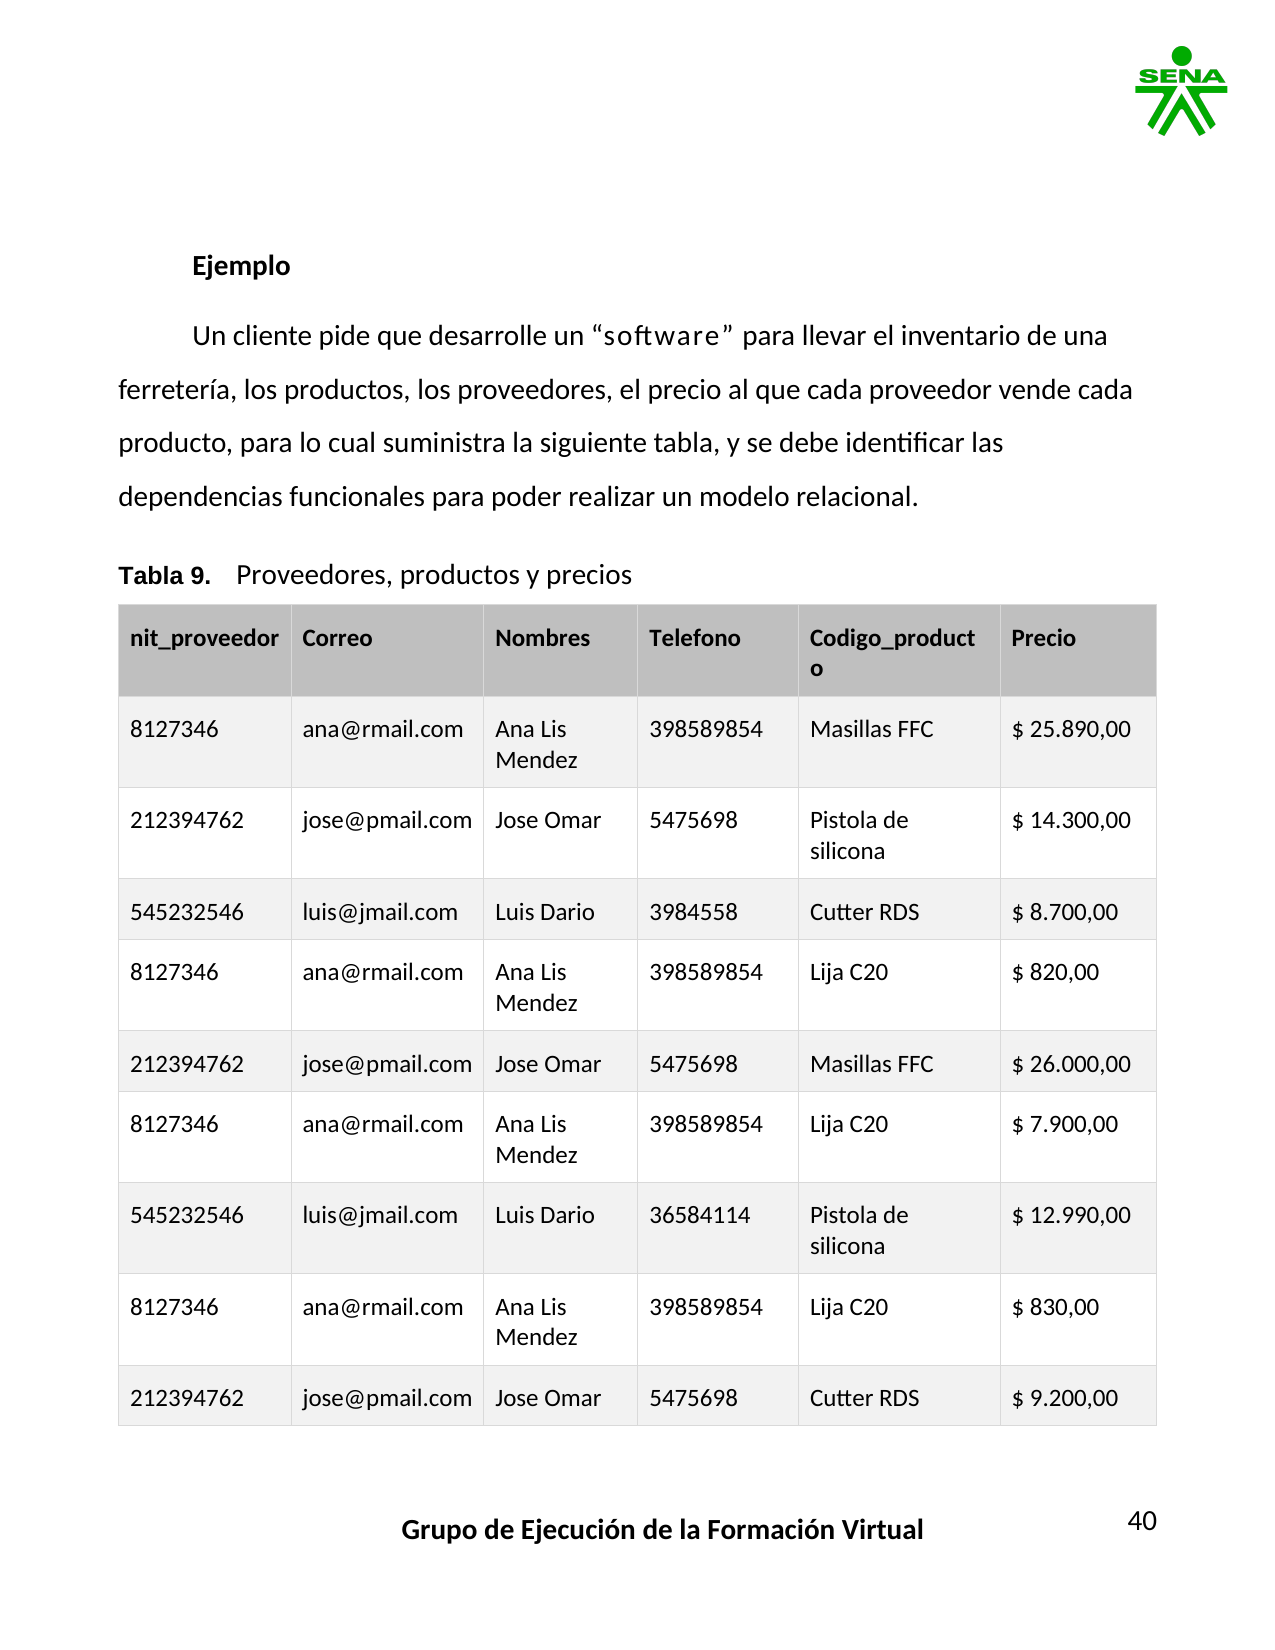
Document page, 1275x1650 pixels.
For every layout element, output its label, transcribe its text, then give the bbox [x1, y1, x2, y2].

picture [1135, 46, 1228, 136]
table_cell 545232546 [119, 879, 291, 939]
table_cell 212394762 [119, 1366, 291, 1425]
table_cell Lija C20 [799, 940, 1000, 1030]
table_cell Jose Omar [484, 788, 637, 878]
table_cell Cutter RDS [799, 1366, 1000, 1425]
table_cell ana@rmail.com [292, 697, 483, 787]
table_cell ana@rmail.com [292, 1092, 483, 1182]
table_cell $ 820,00 [1001, 940, 1156, 1030]
table_cell Lija C20 [799, 1274, 1000, 1364]
table_cell Jose Omar [484, 1031, 637, 1091]
table_cell Cutter RDS [799, 879, 1000, 939]
table_cell Masillas FFC [799, 1031, 1000, 1091]
table_cell Ana Lis Mendez [484, 1092, 637, 1182]
table_cell Lija C20 [799, 1092, 1000, 1182]
table_cell $ 9.200,00 [1001, 1366, 1156, 1425]
table_cell jose@pmail.com [292, 1031, 483, 1091]
table_cell 398589854 [638, 940, 798, 1030]
table_cell 36584114 [638, 1183, 798, 1273]
table_cell luis@jmail.com [292, 879, 483, 939]
table_header Codigo_producto [799, 605, 1000, 696]
table_cell 8127346 [119, 1092, 291, 1182]
table_header Telefono [638, 605, 798, 696]
table_cell Luis Dario [484, 879, 637, 939]
table_cell 398589854 [638, 697, 798, 787]
table_cell 5475698 [638, 788, 798, 878]
table_cell $ 25.890,00 [1001, 697, 1156, 787]
text Ejemplo [118, 247, 1157, 283]
table_cell 8127346 [119, 940, 291, 1030]
table_cell Ana Lis Mendez [484, 1274, 637, 1364]
table_cell jose@pmail.com [292, 788, 483, 878]
table_header Precio [1001, 605, 1156, 696]
table_cell 5475698 [638, 1366, 798, 1425]
table_cell Ana Lis Mendez [484, 697, 637, 787]
table_cell 212394762 [119, 1031, 291, 1091]
table_cell 8127346 [119, 697, 291, 787]
table_cell 212394762 [119, 788, 291, 878]
text Proveedores, productos y precios [118, 556, 1157, 592]
table_cell Jose Omar [484, 1366, 637, 1425]
table_cell 5475698 [638, 1031, 798, 1091]
table_cell Masillas FFC [799, 697, 1000, 787]
table_cell 398589854 [638, 1274, 798, 1364]
table_cell Pistola de silicona [799, 788, 1000, 878]
table_header Correo [292, 605, 483, 696]
table_cell luis@jmail.com [292, 1183, 483, 1273]
table_cell 398589854 [638, 1092, 798, 1182]
table_cell 545232546 [119, 1183, 291, 1273]
table_cell $ 12.990,00 [1001, 1183, 1156, 1273]
table_header nit_proveedor [119, 605, 291, 696]
table_cell ana@rmail.com [292, 940, 483, 1030]
table_cell jose@pmail.com [292, 1366, 483, 1425]
table_cell $ 26.000,00 [1001, 1031, 1156, 1091]
table_cell $ 14.300,00 [1001, 788, 1156, 878]
table_cell Ana Lis Mendez [484, 940, 637, 1030]
table_cell 3984558 [638, 879, 798, 939]
table_header Nombres [484, 605, 637, 696]
table_cell $ 8.700,00 [1001, 879, 1156, 939]
table_cell Pistola de silicona [799, 1183, 1000, 1273]
table_cell $ 830,00 [1001, 1274, 1156, 1364]
table_cell ana@rmail.com [292, 1274, 483, 1364]
table_cell 8127346 [119, 1274, 291, 1364]
table_cell Luis Dario [484, 1183, 637, 1273]
table_cell $ 7.900,00 [1001, 1092, 1156, 1182]
text Un cliente pide que desarrolle un “software” para llevar el inventario de una ferretería, los productos, los proveedores, el precio al que cada proveedor vende cada producto, para lo cual suministra la siguiente tabla, y se debe identificar las dependencias funcionales para poder realizar un modelo relacional. [118, 317, 1157, 513]
